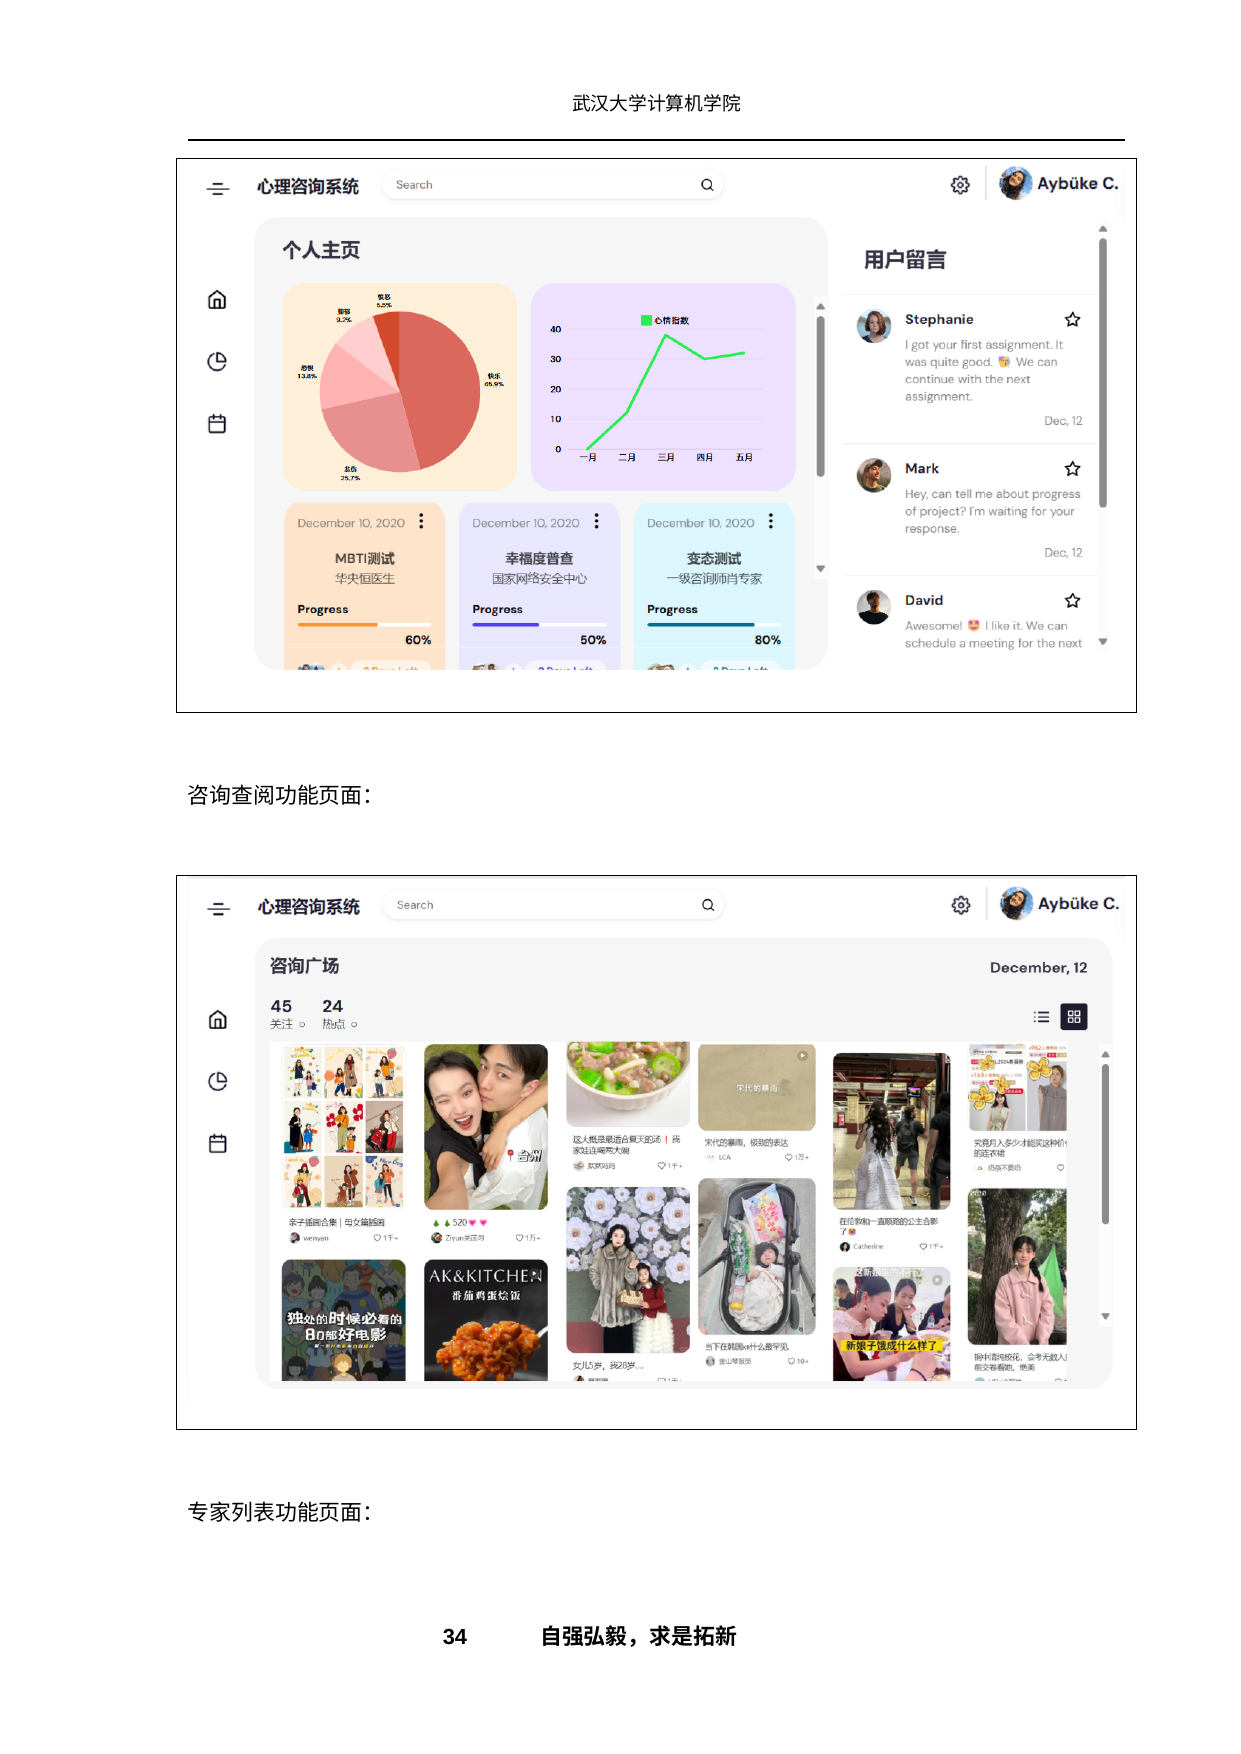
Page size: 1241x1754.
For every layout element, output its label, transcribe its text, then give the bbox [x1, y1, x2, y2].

table_header [177, 876, 1136, 1429]
picture [187, 876, 1125, 1404]
text 专家列表功能页面： [187, 1495, 1125, 1527]
text 咨询查阅功能页面： [187, 778, 1125, 810]
table_header [177, 159, 1136, 712]
picture [187, 159, 1125, 684]
